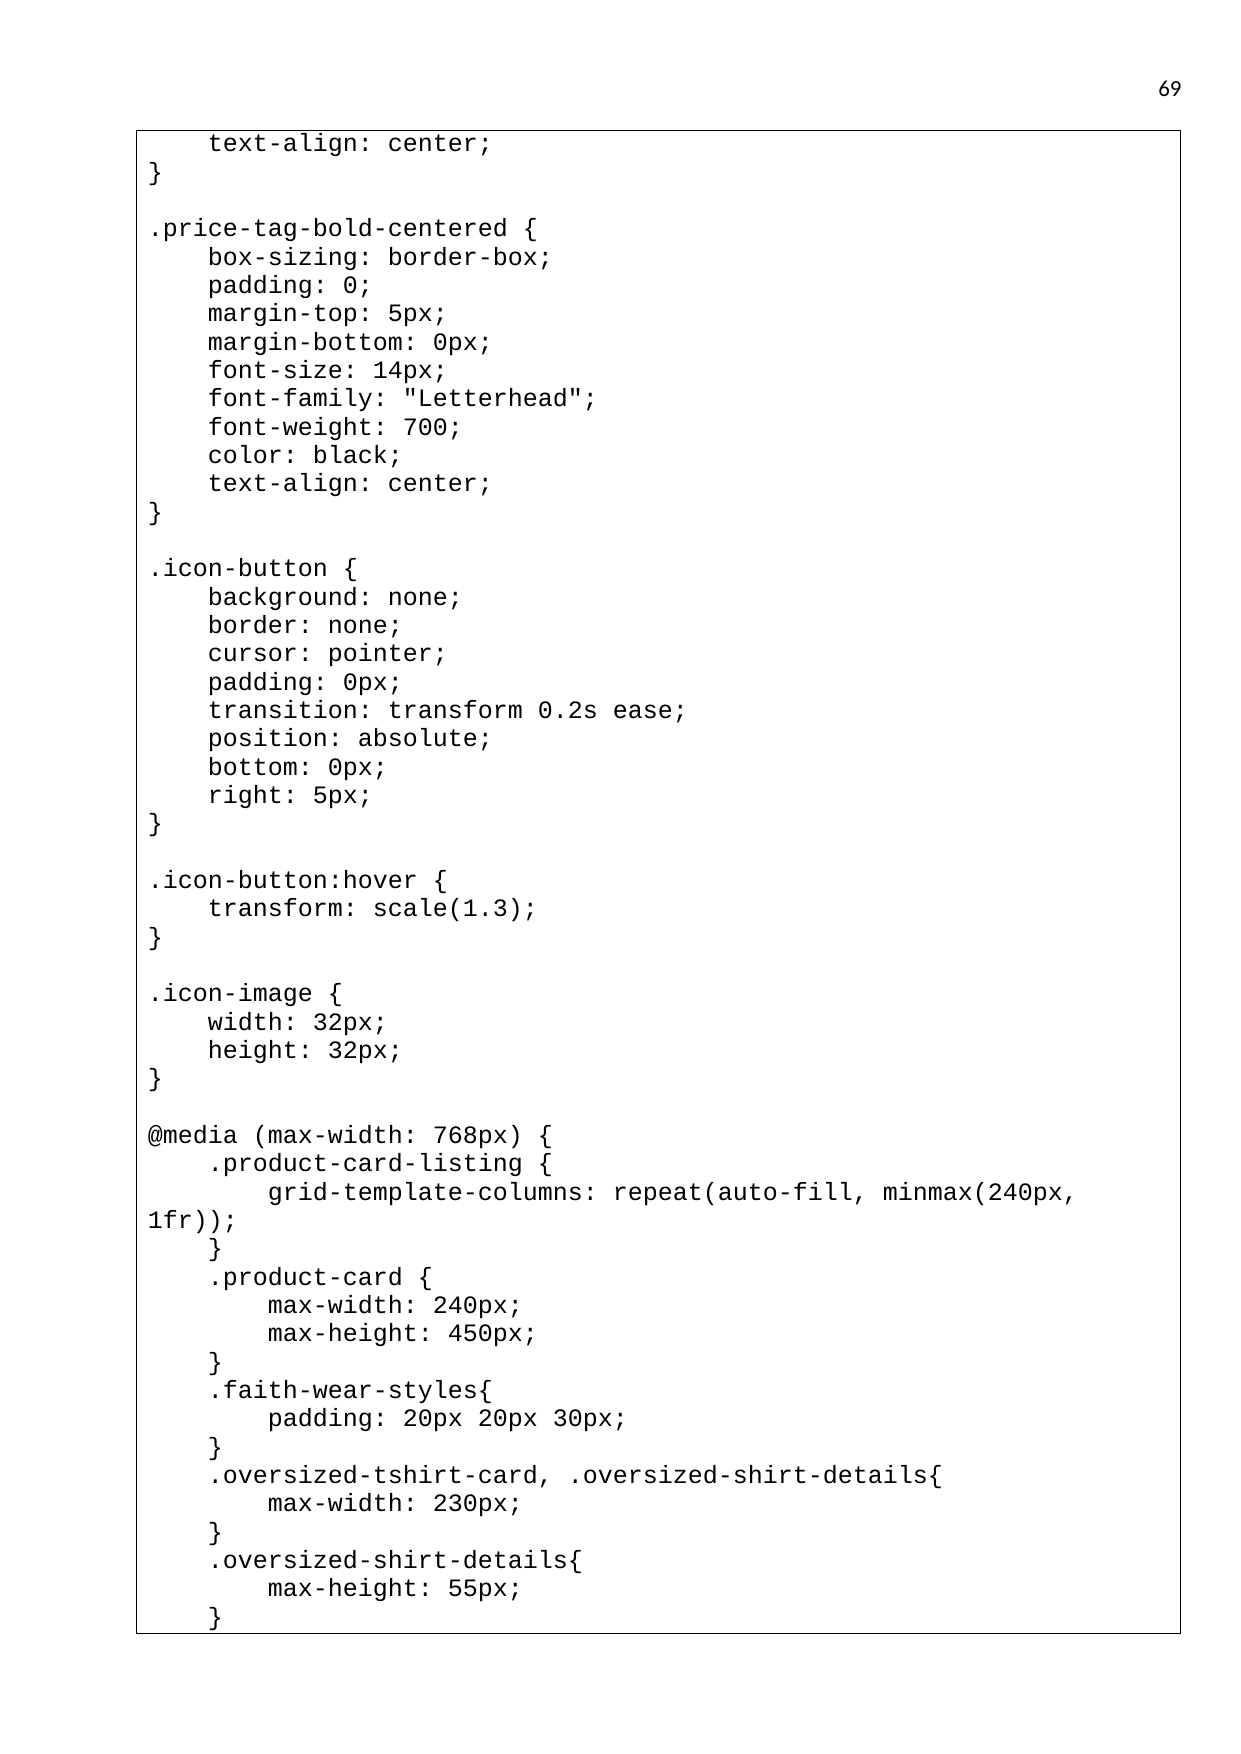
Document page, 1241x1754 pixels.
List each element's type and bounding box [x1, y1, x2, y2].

table_header [137, 131, 1180, 1633]
